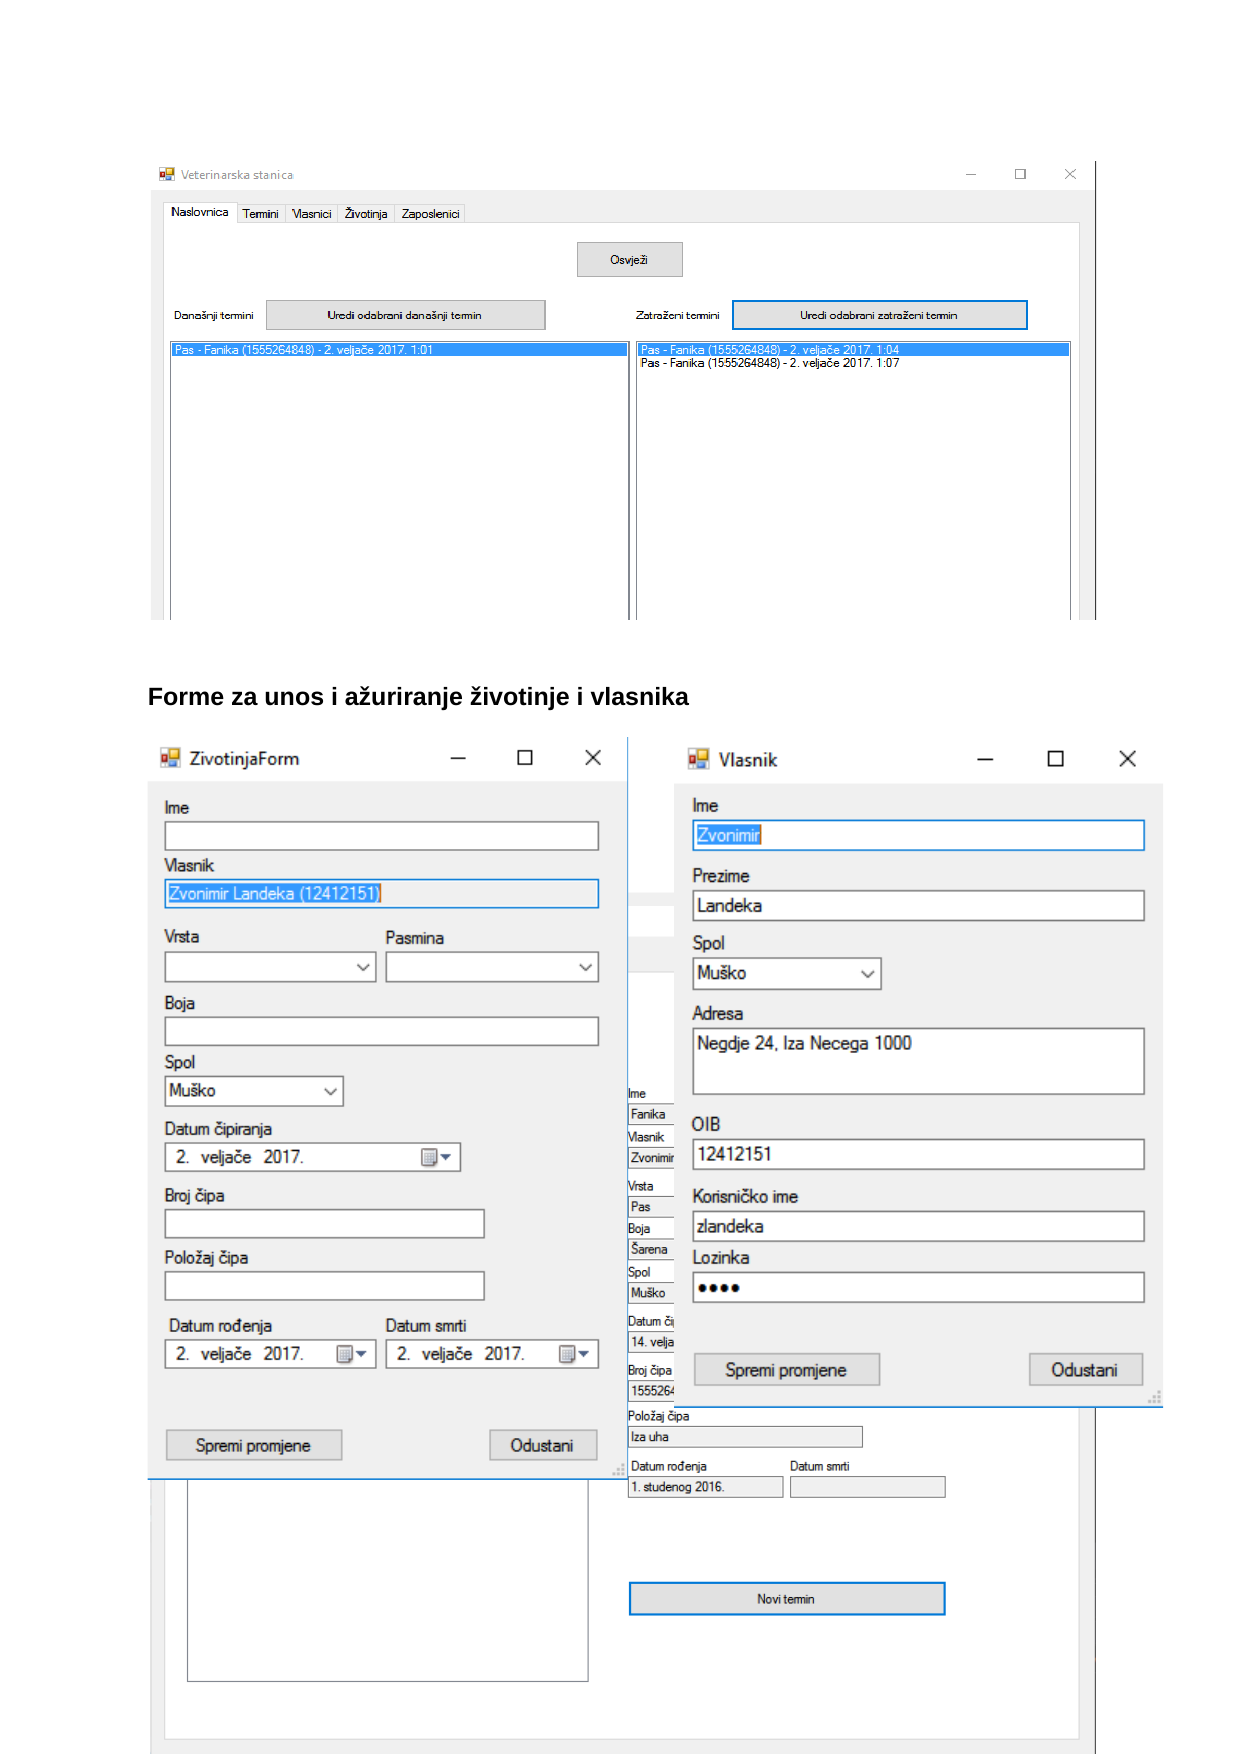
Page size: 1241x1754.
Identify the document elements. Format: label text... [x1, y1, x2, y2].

picture [147, 737, 1164, 1754]
picture [150, 161, 1097, 620]
subtitle Forme za unos i ažuriranje životinje i vlasnika [148, 682, 1093, 711]
